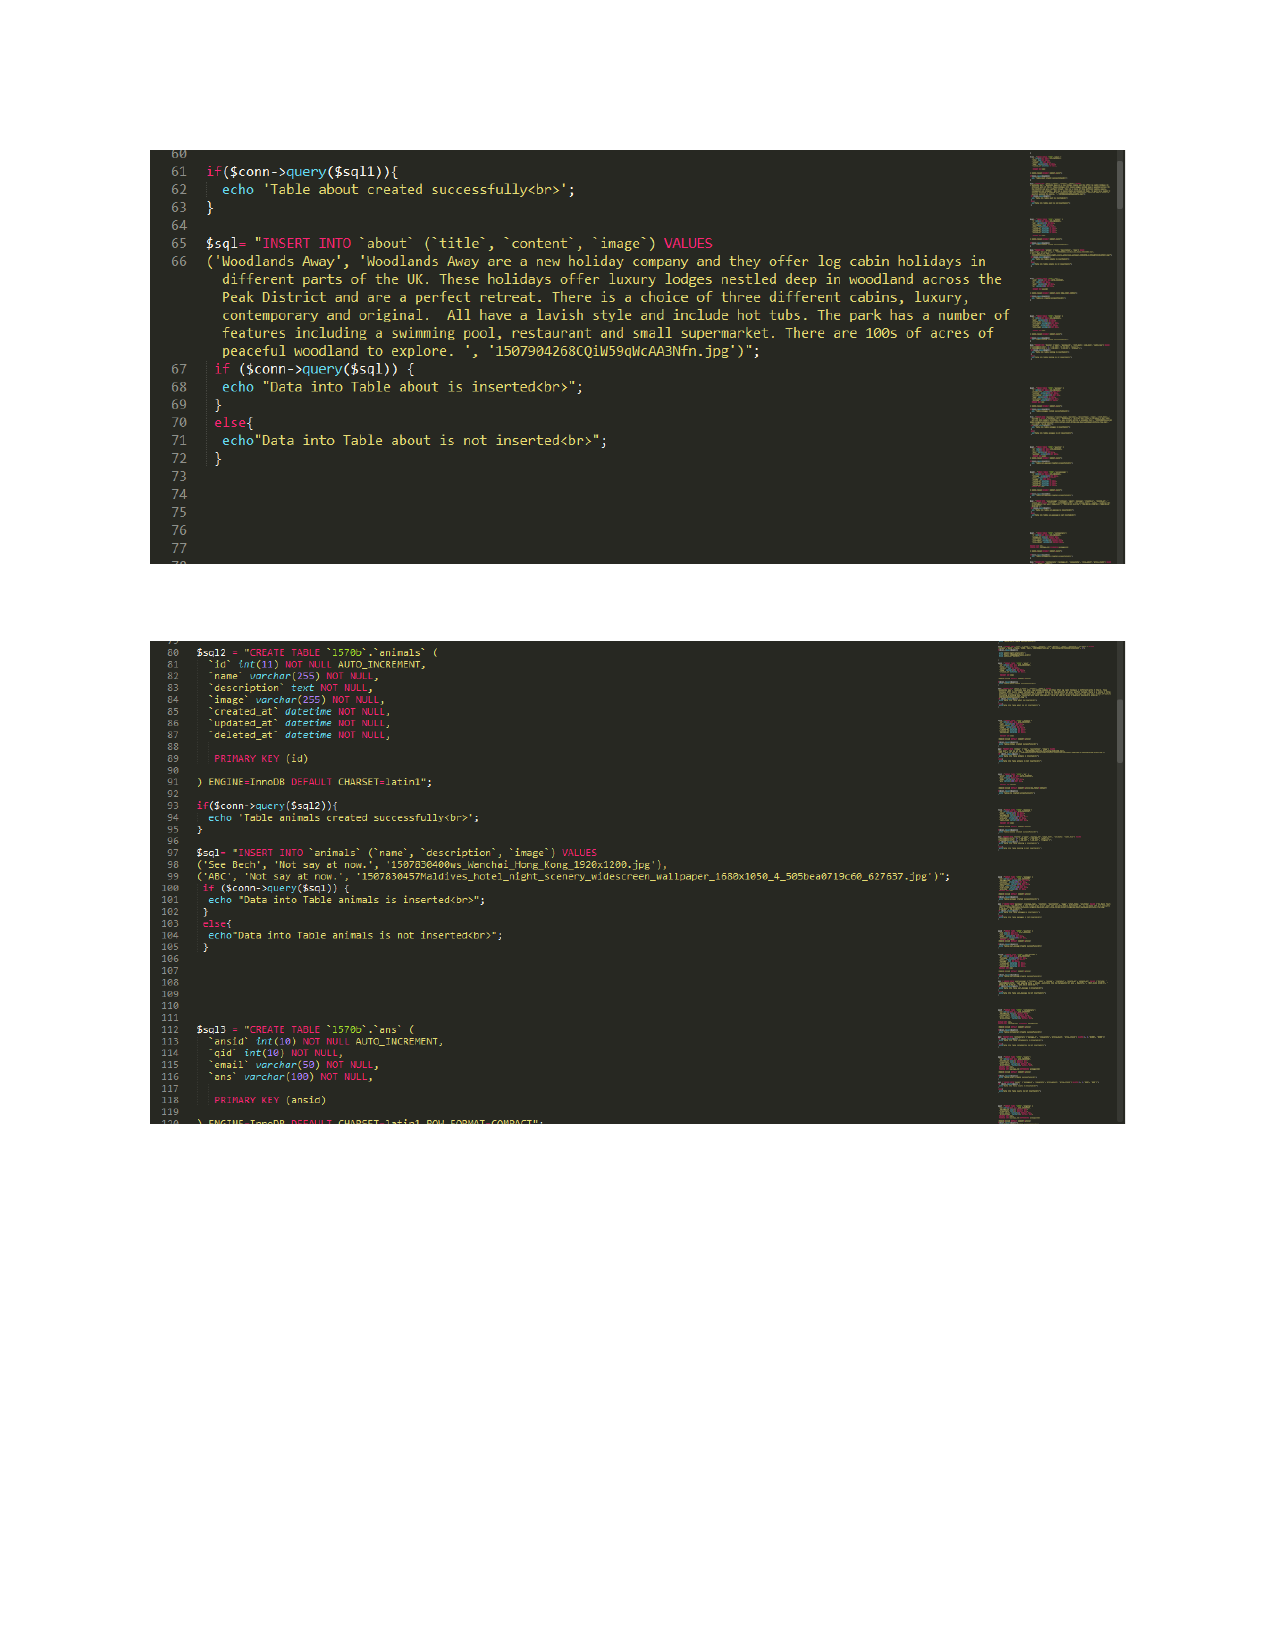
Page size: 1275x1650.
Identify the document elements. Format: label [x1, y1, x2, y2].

picture [150, 150, 1125, 564]
picture [150, 641, 1125, 1124]
